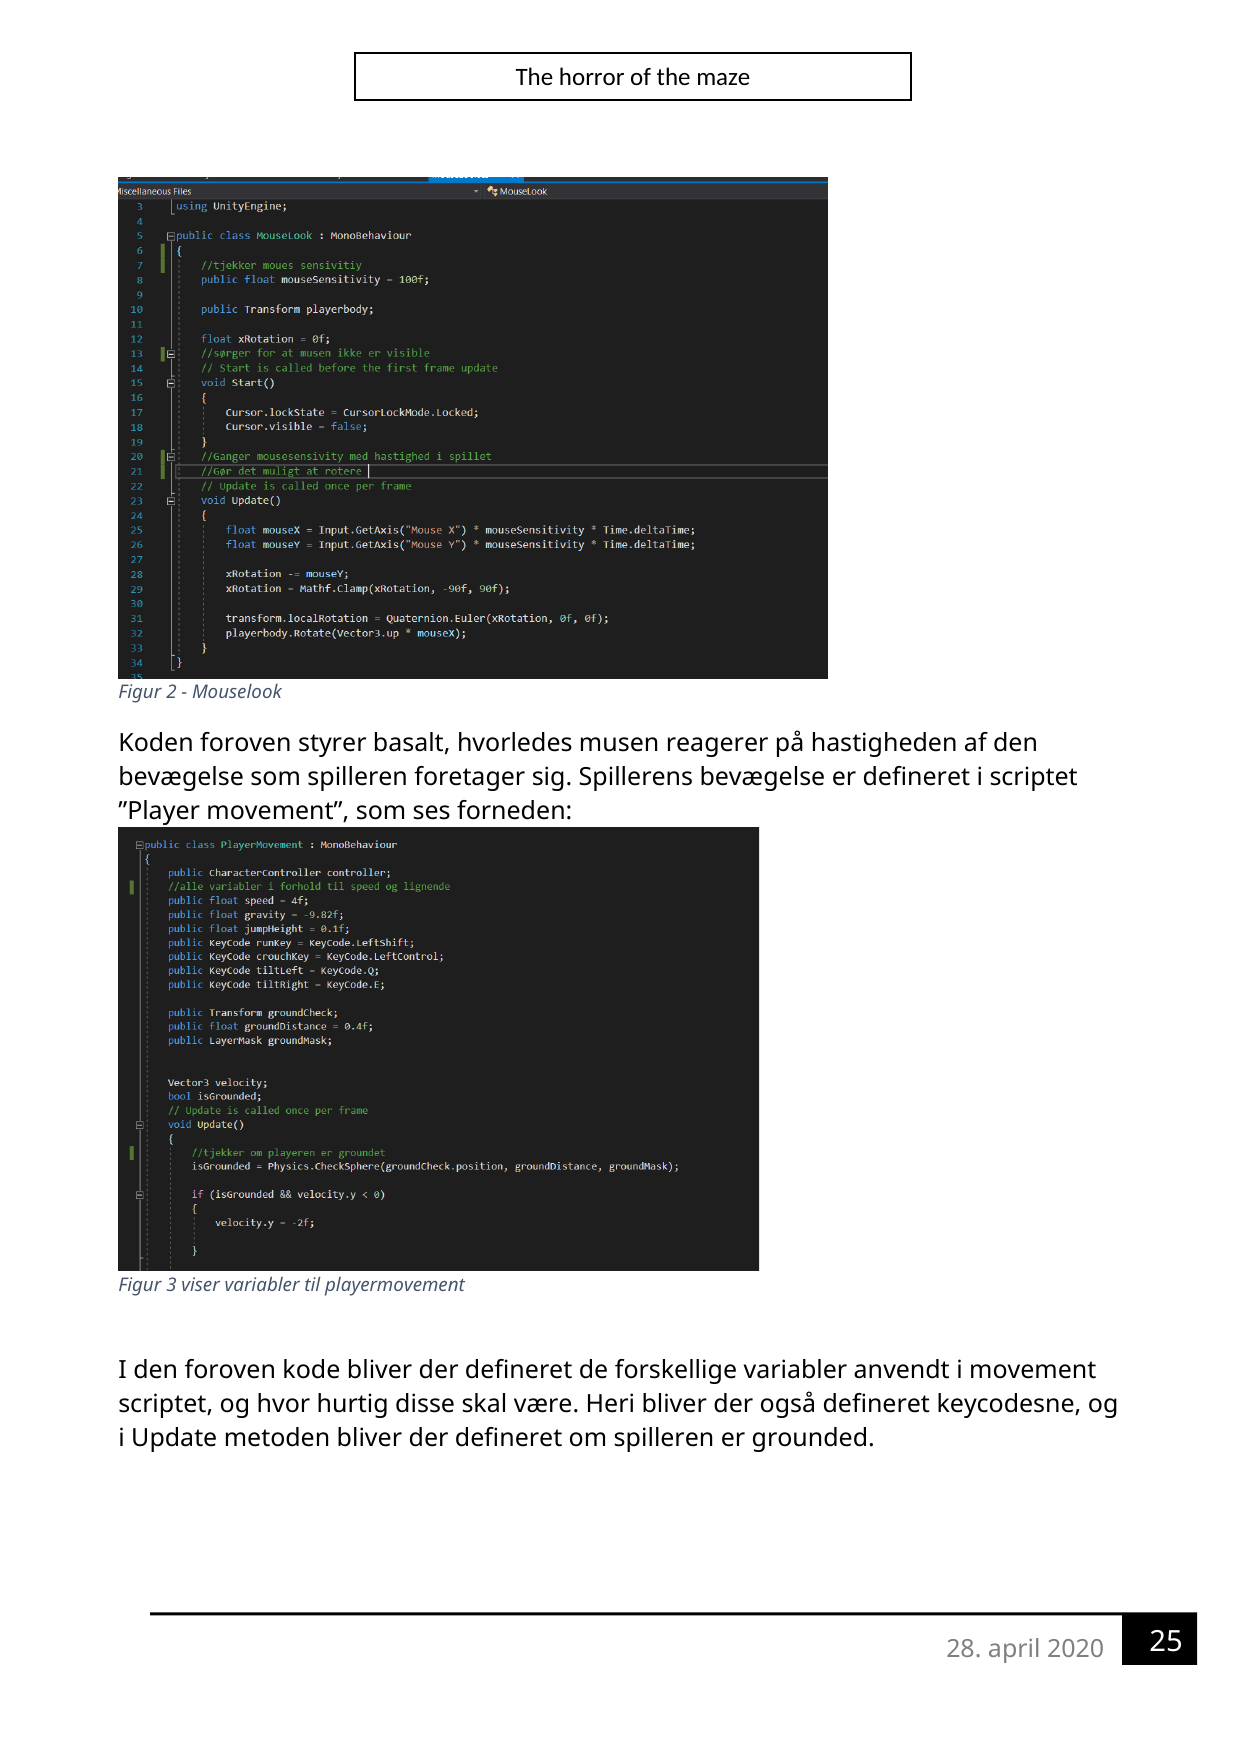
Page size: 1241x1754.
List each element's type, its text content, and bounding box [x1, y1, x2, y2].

picture [118, 827, 760, 1271]
text Figur 3 viser variabler til playermovement [118, 1271, 1122, 1297]
text I den foroven kode bliver der defineret de forskellige variabler anvendt i movement scriptet, og hvor hurtig disse skal være. Heri bliver der også defineret keycodesne, og i Update metoden bliver der defineret om spilleren er grounded. [118, 1351, 1122, 1454]
text Koden foroven styrer basalt, hvorledes musen reagerer på hastigheden af den bevægelse som spilleren foretager sig. Spillerens bevægelse er defineret i scriptet ”Player movement”, som ses forneden: [118, 725, 1122, 827]
text Figur 2 - Mouselook [118, 678, 1122, 704]
picture [118, 177, 828, 679]
